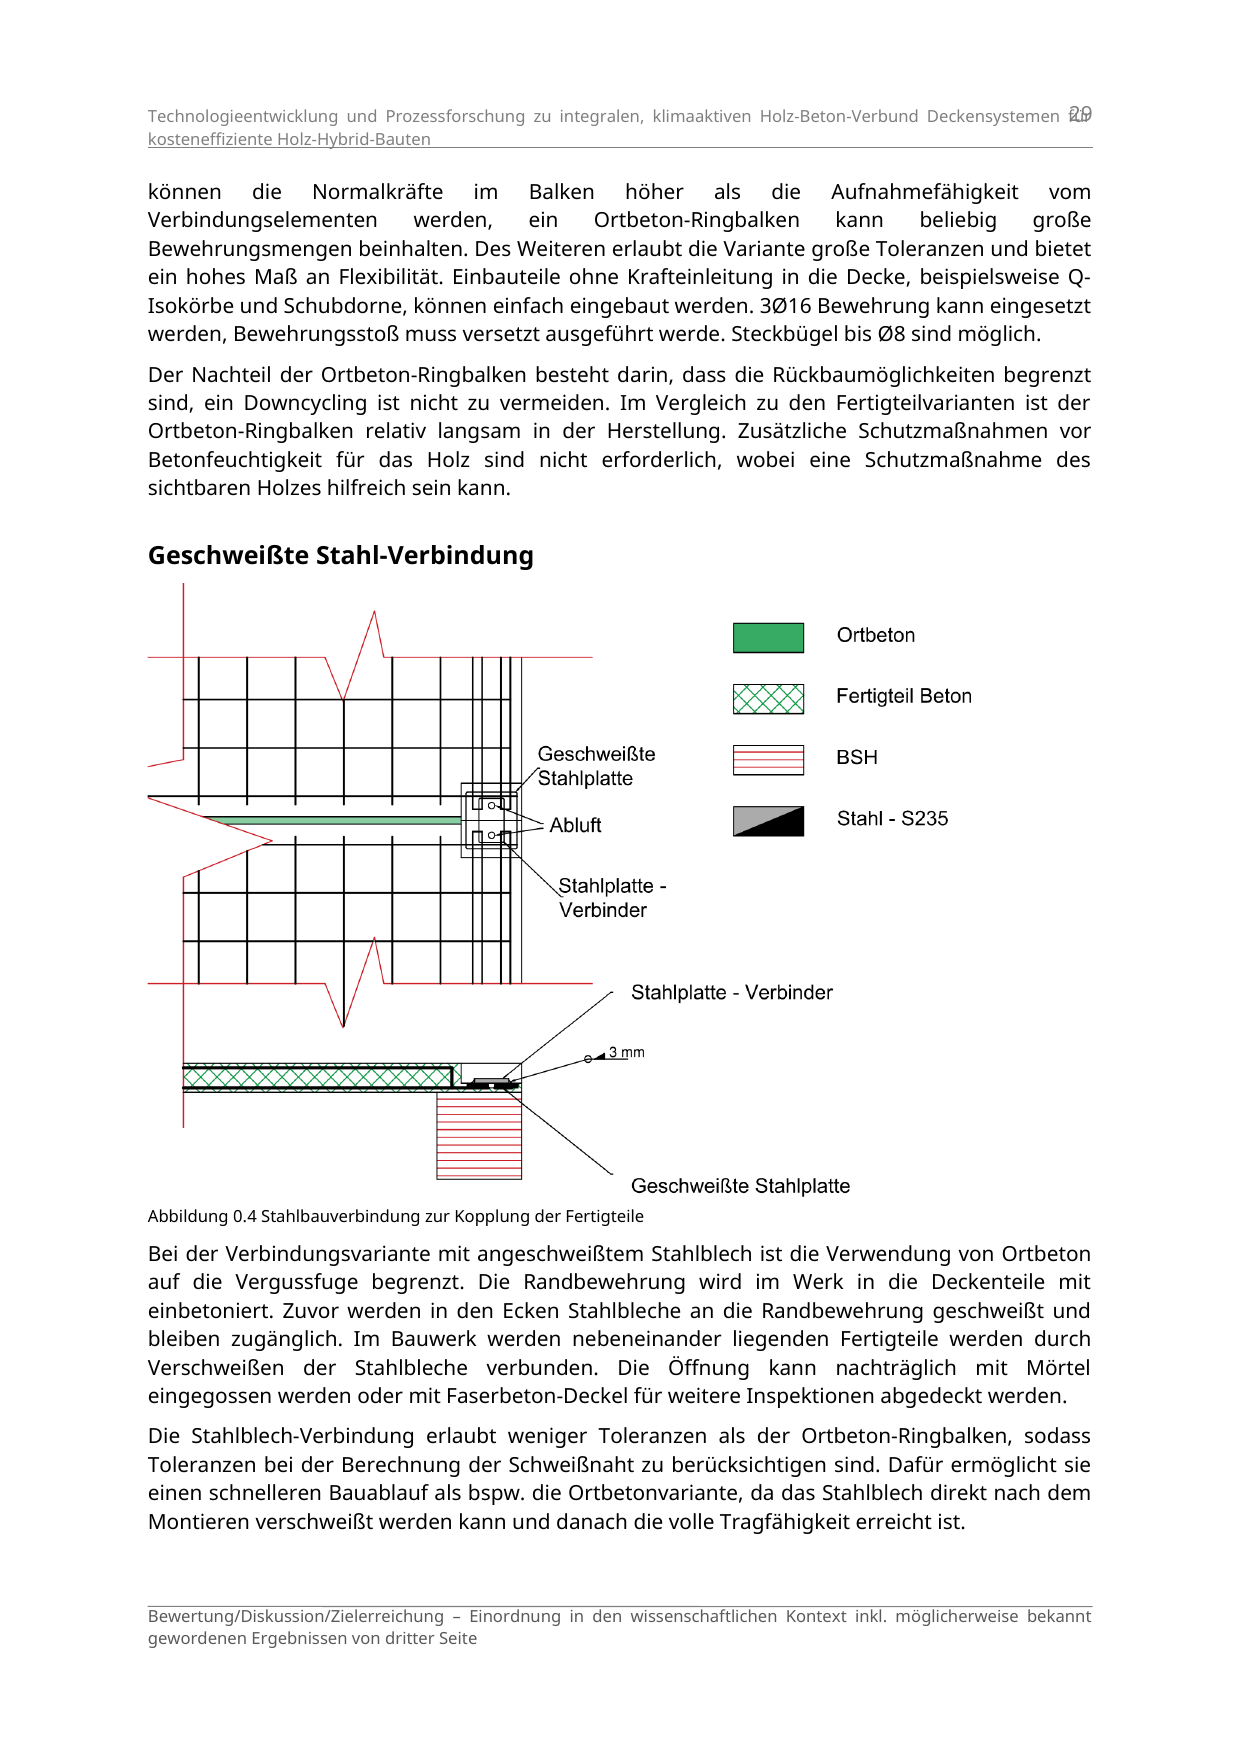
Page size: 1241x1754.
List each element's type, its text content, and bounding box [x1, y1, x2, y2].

text Der Nachteil der Ortbeton-Ringbalken besteht darin, dass die Rückbaumöglichkeiten begrenzt sind, ein Downcycling ist nicht zu vermeiden. Im Vergleich zu den Fertigteilvarianten ist der Ortbeton-Ringbalken relativ langsam in der Herstellung. Zusätzliche Schutzmaßnahmen vor Betonfeuchtigkeit für das Holz sind nicht erforderlich, wobei eine Schutzmaßnahme des sichtbaren Holzes hilfreich sein kann. [148, 360, 1092, 502]
picture [147, 583, 975, 1205]
text Bei der Verbindungsvariante mit angeschweißtem Stahlblech ist die Verwendung von Ortbeton auf die Vergussfuge begrenzt. Die Randbewehrung wird im Werk in die Deckenteile mit einbetoniert. Zuvor werden in den Ecken Stahlbleche an die Randbewehrung geschweißt und bleiben zugänglich. Im Bauwerk werden nebeneinander liegenden Fertigteile werden durch Verschweißen der Stahlbleche verbunden. Die Öffnung kann nachträglich mit Mörtel eingegossen werden oder mit Faserbeton-Deckel für weitere Inspektionen abgedeckt werden. [148, 1239, 1092, 1409]
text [148, 177, 1092, 348]
text Die Stahlblech-Verbindung erlaubt weniger Toleranzen als der Ortbeton-Ringbalken, sodass Toleranzen bei der Berechnung der Schweißnaht zu berücksichtigen sind. Dafür ermöglicht sie einen schnelleren Bauablauf als bspw. die Ortbetonvariante, da das Stahlblech direkt nach dem Montieren verschweißt werden kann und danach die volle Tragfähigkeit erreicht ist. [148, 1421, 1092, 1535]
subtitle Geschweißte Stahl-Verbindung [148, 537, 1092, 571]
